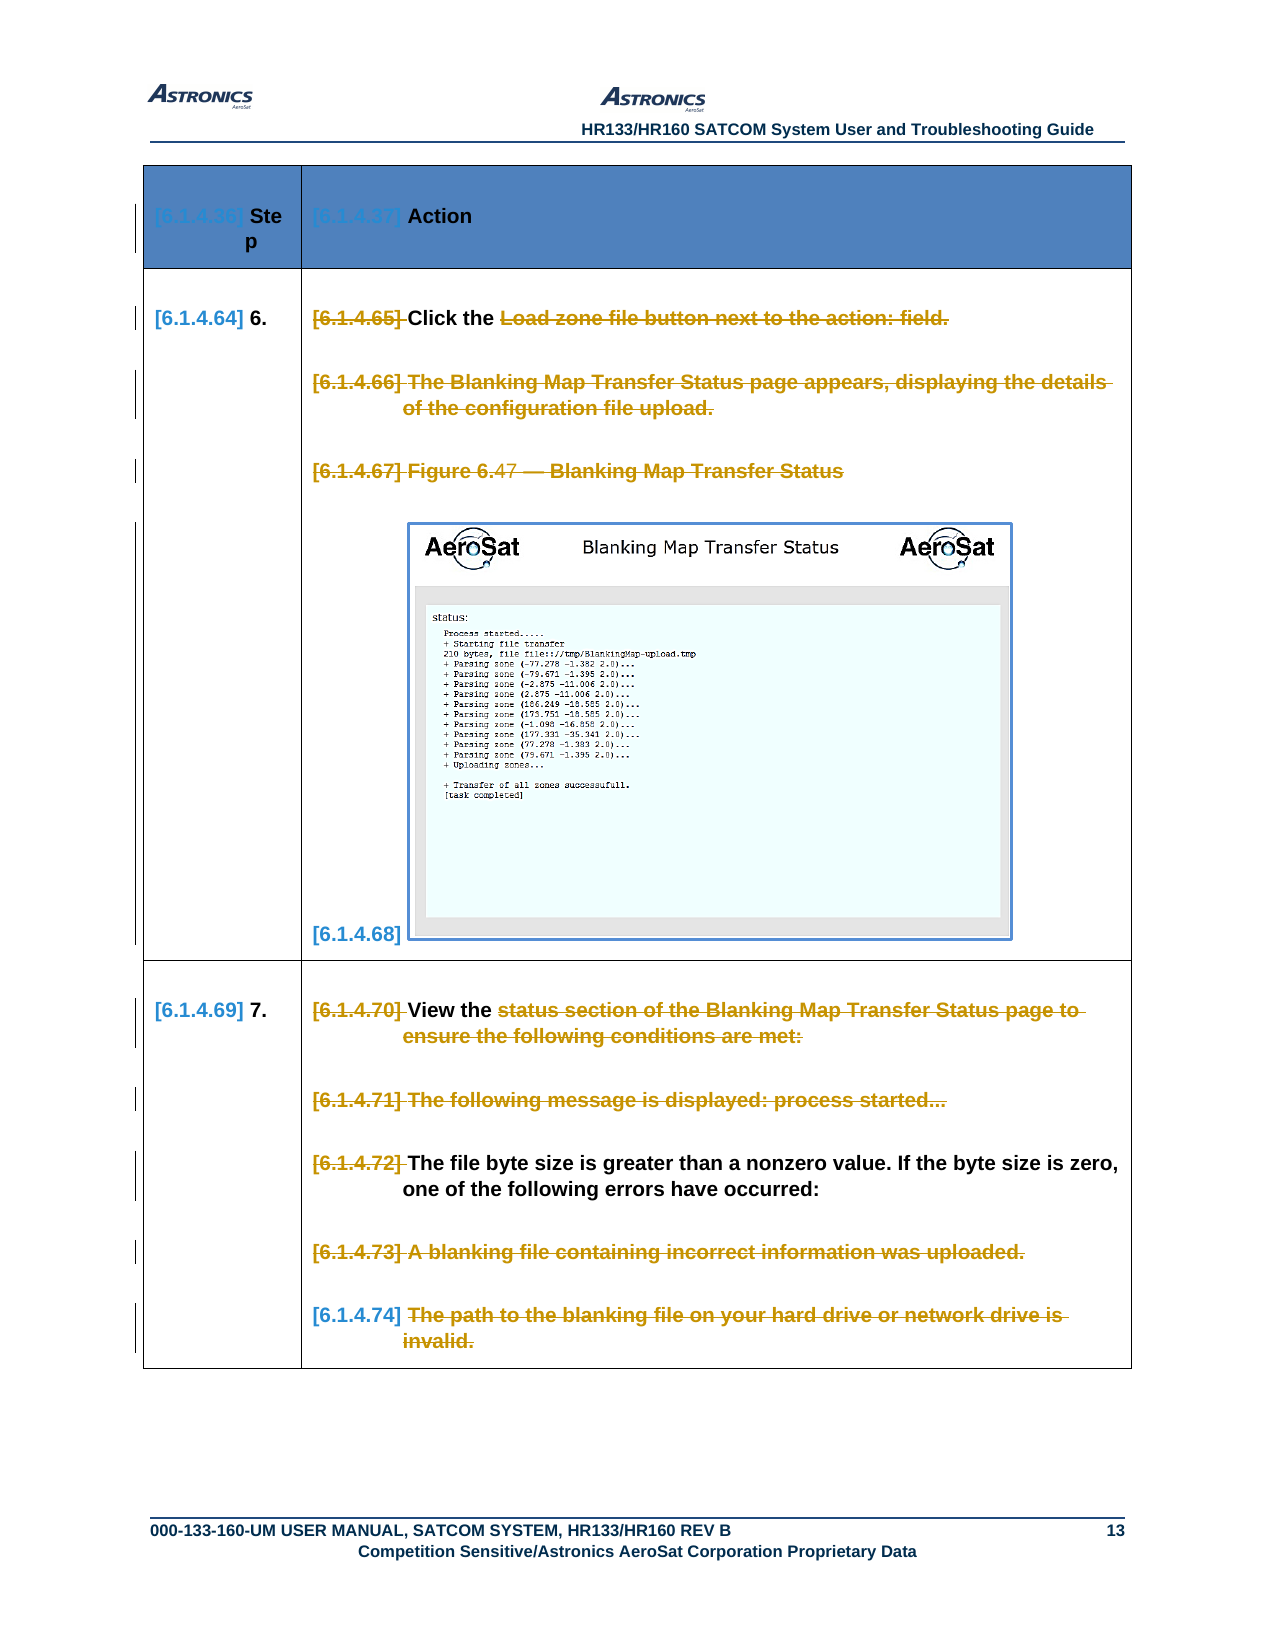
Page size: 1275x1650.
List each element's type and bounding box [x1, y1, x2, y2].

table_header [144, 166, 301, 268]
table_cell [144, 961, 301, 1367]
table_cell [302, 961, 1131, 1367]
table_header [302, 166, 1131, 268]
picture [600, 87, 705, 113]
table_cell [302, 269, 1131, 960]
table_cell [144, 269, 301, 960]
picture [410, 525, 1010, 938]
picture [147, 84, 253, 110]
